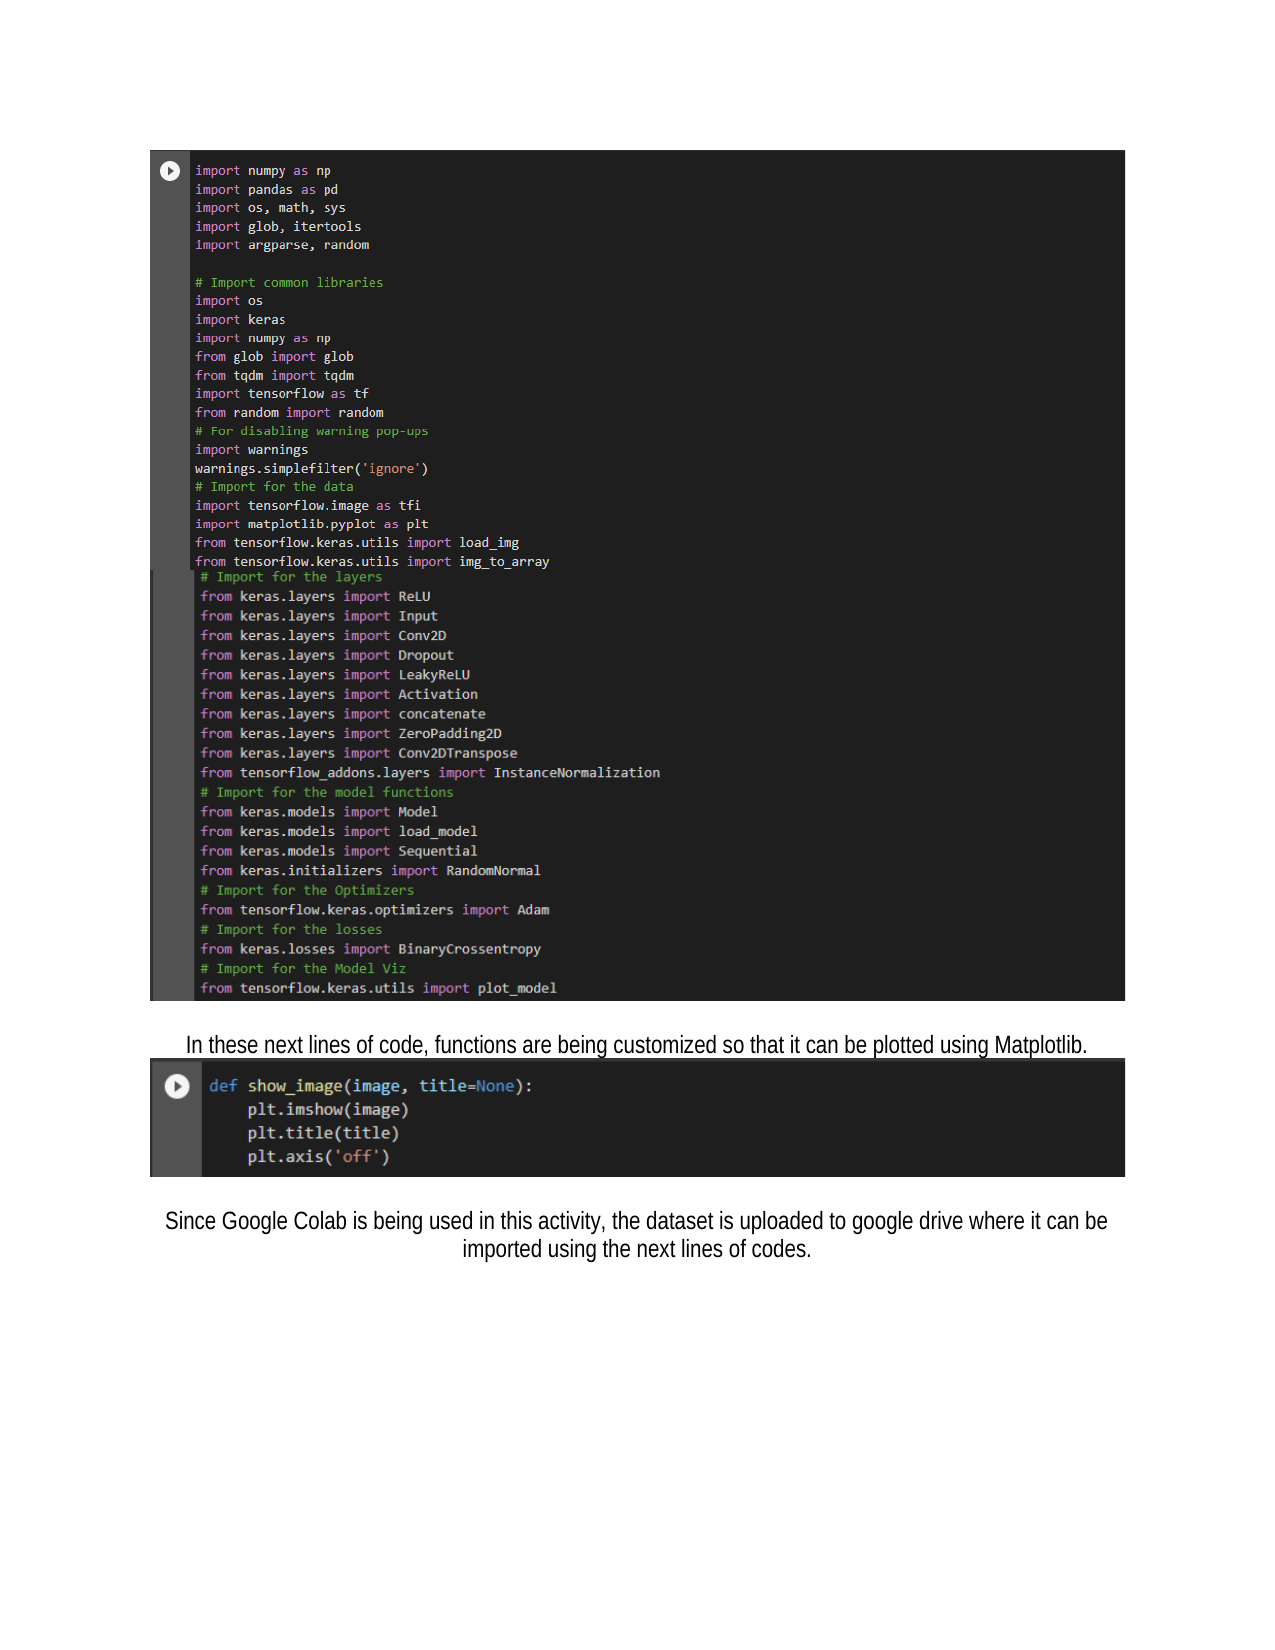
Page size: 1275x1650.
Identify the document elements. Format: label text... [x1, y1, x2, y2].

picture [150, 1058, 1125, 1177]
picture [150, 150, 1125, 1001]
text In these next lines of code, functions are being customized so that it can be plotted using Matplotlib. [150, 1029, 1125, 1058]
text Since Google Colab is being used in this activity, the dataset is uploaded to google drive where it can be imported using the next lines of codes. [150, 1206, 1125, 1263]
